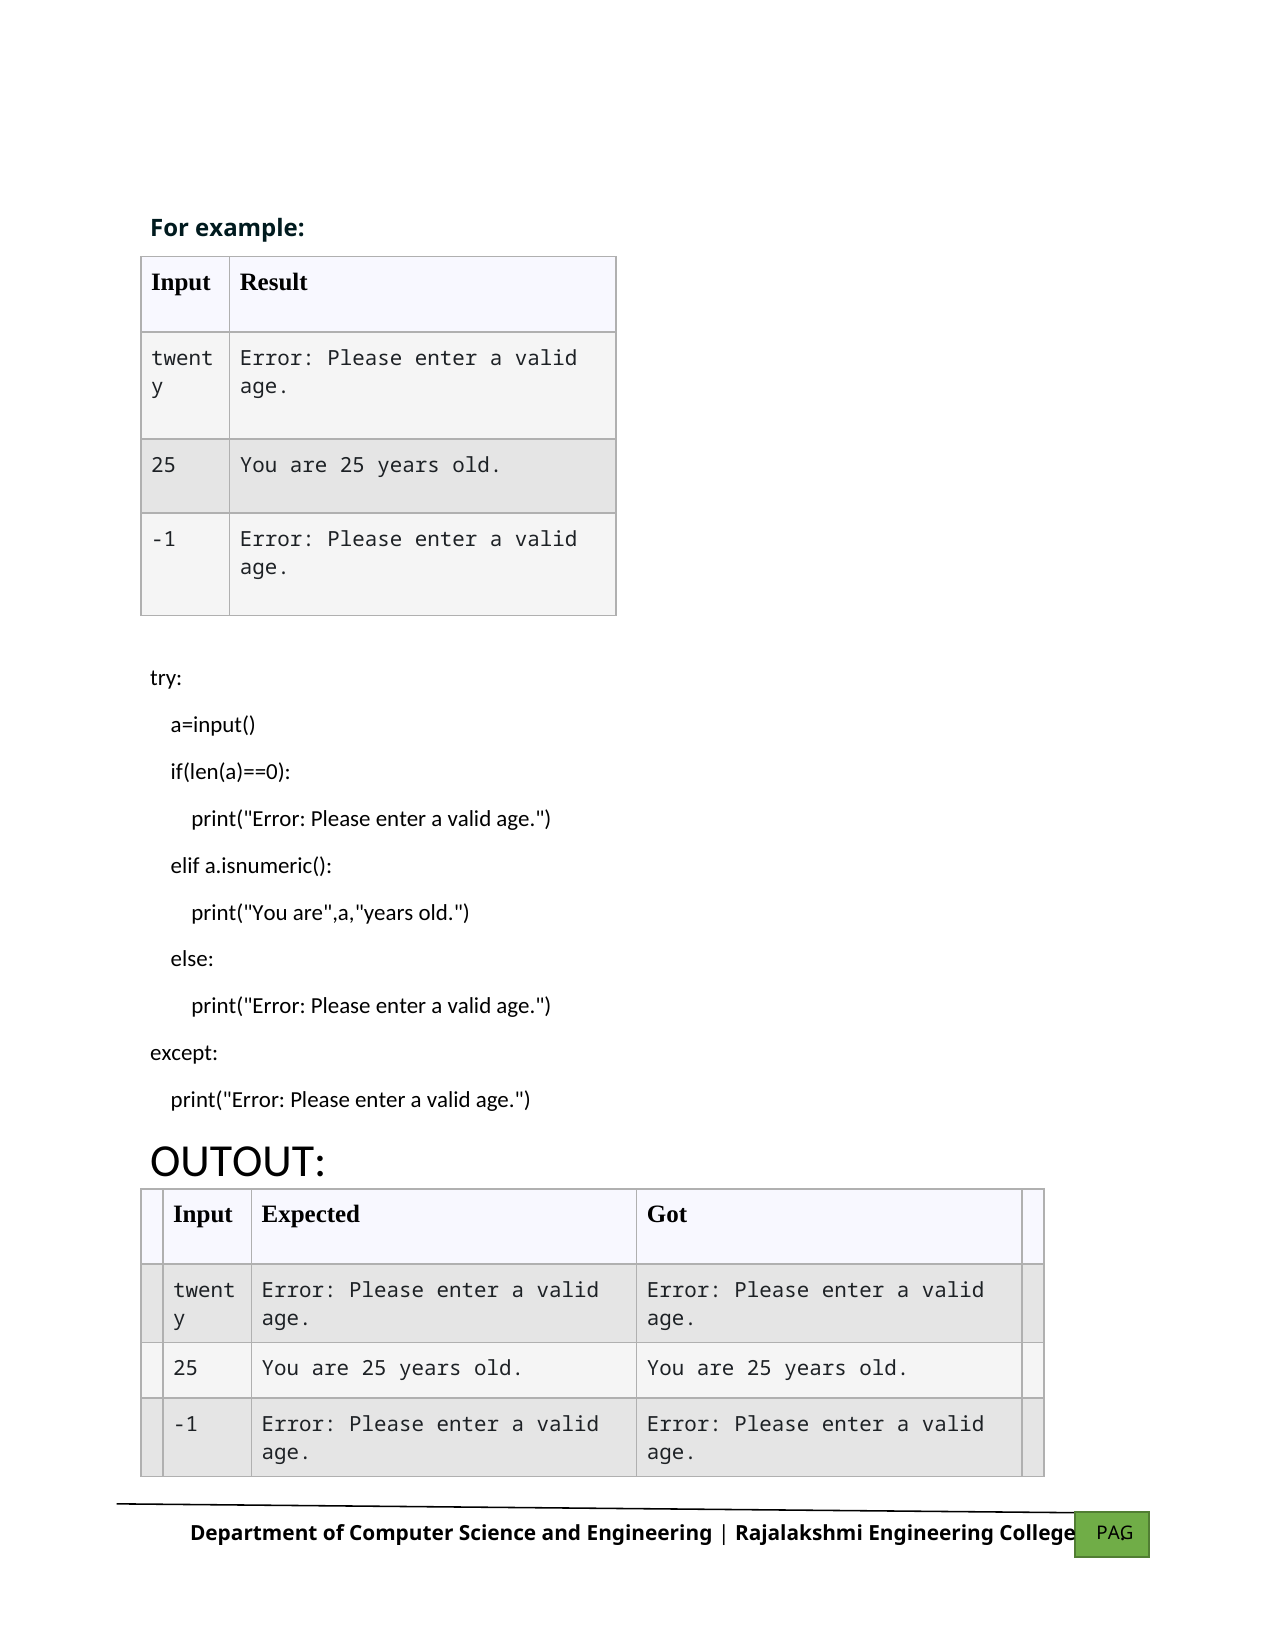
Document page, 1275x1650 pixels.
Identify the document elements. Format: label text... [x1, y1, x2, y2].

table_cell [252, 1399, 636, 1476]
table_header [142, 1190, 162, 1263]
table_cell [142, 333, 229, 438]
text a=input() [150, 710, 1125, 738]
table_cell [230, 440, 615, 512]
text For example: [150, 211, 1125, 243]
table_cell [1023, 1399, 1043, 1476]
text print("Error: Please enter a valid age.") [150, 1085, 1125, 1113]
text try: [150, 663, 1125, 691]
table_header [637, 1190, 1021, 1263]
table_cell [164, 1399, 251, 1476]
text else: [150, 944, 1125, 972]
text OUTOUT: [150, 1132, 1125, 1188]
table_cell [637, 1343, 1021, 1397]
text print("Error: Please enter a valid age.") [150, 804, 1125, 832]
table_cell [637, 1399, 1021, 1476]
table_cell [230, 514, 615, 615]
text print("You are",a,"years old.") [150, 898, 1125, 926]
text except: [150, 1038, 1125, 1066]
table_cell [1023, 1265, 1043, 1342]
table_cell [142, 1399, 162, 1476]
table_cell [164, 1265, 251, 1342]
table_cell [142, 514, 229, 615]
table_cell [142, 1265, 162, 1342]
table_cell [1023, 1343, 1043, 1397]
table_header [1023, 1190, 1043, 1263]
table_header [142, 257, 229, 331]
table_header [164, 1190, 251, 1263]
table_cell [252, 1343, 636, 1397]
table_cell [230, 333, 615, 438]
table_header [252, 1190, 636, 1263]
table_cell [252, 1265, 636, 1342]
text elif a.isnumeric(): [150, 851, 1125, 879]
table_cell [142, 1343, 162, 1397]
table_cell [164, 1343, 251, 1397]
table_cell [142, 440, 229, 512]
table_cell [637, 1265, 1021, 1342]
text if(len(a)==0): [150, 757, 1125, 785]
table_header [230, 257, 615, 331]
text print("Error: Please enter a valid age.") [150, 991, 1125, 1019]
